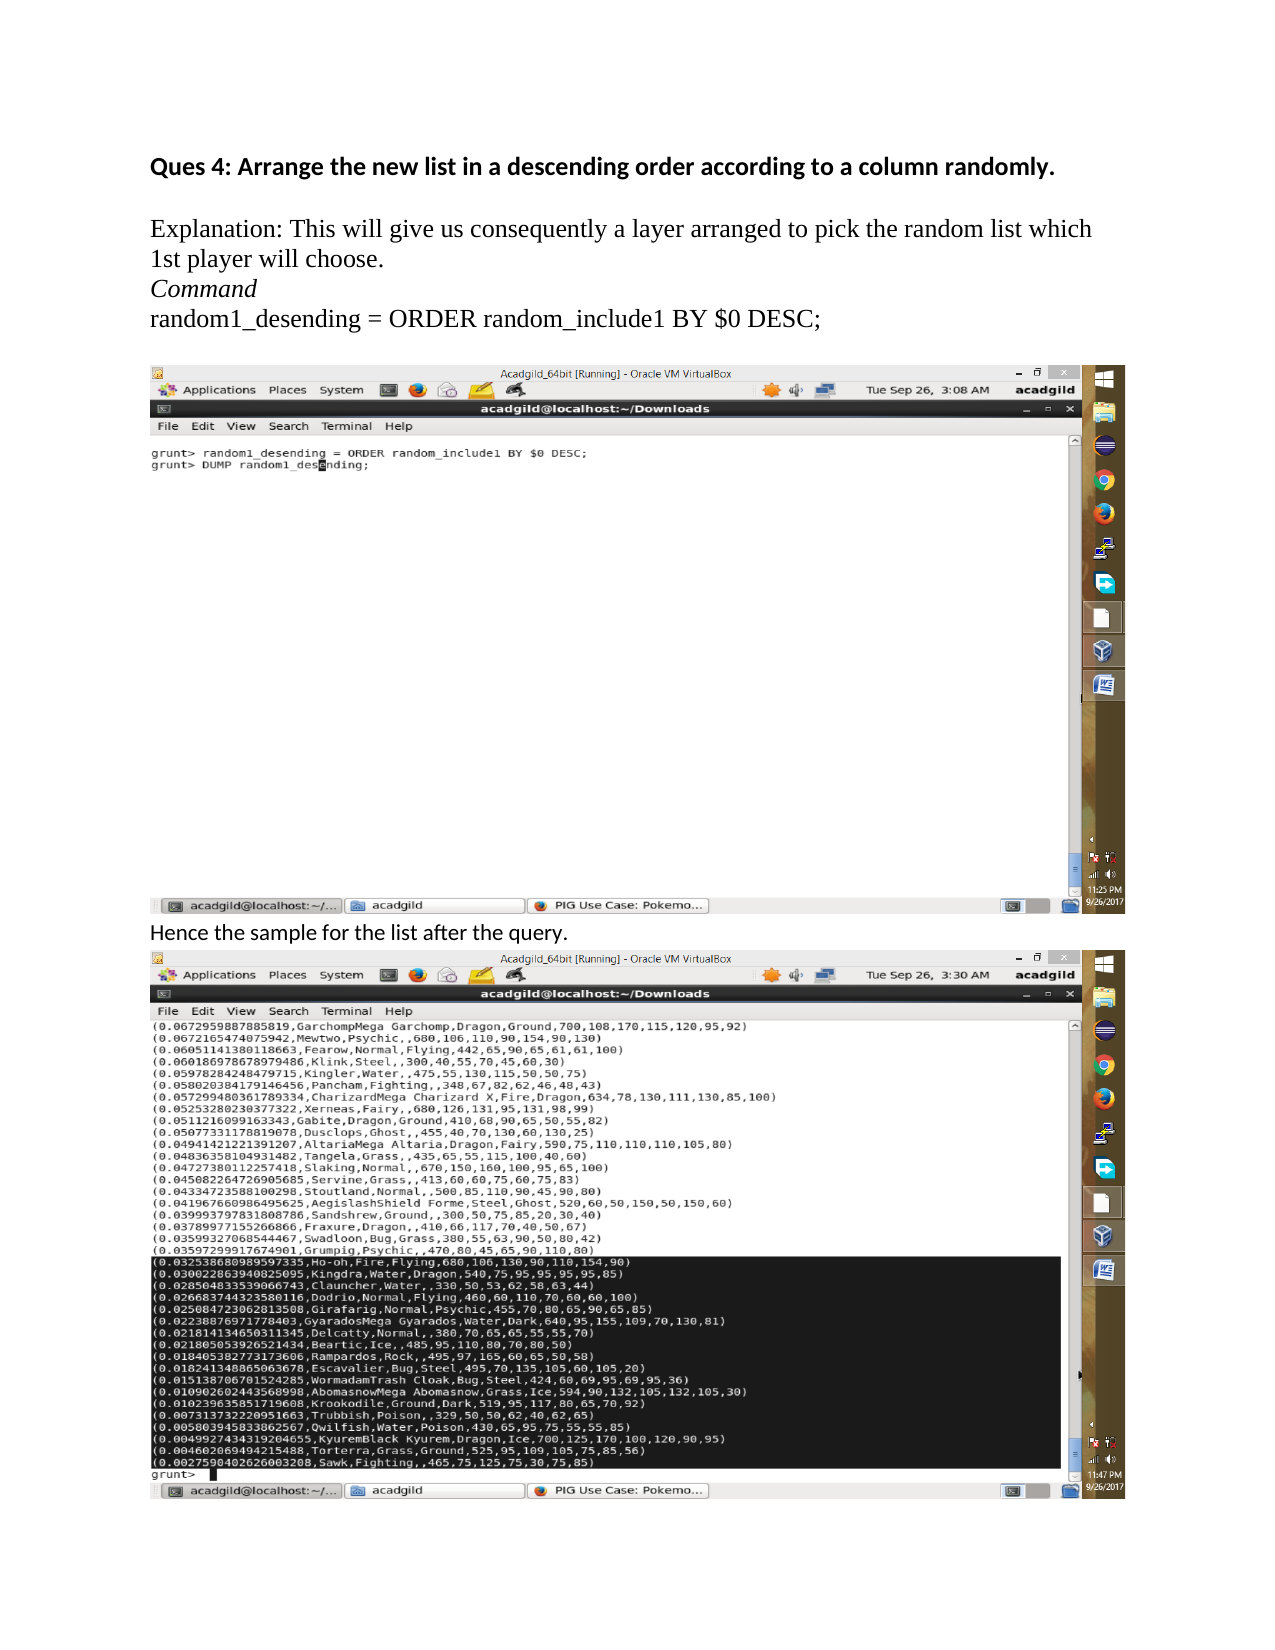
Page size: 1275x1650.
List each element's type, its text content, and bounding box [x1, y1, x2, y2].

picture [150, 950, 1125, 1499]
picture [150, 365, 1125, 914]
subtitle Command [150, 273, 1125, 303]
text Hence the sample for the list after the query. [150, 918, 1125, 946]
subtitle Ques 4: Arrange the new list in a descending order according to a column randomly. [150, 150, 1125, 182]
subtitle Explanation: This will give us consequently a layer arranged to pick the random list which 1st player will choose. [150, 213, 1125, 273]
subtitle random1_desending = ORDER random_include1 BY $0 DESC; [150, 303, 1125, 333]
